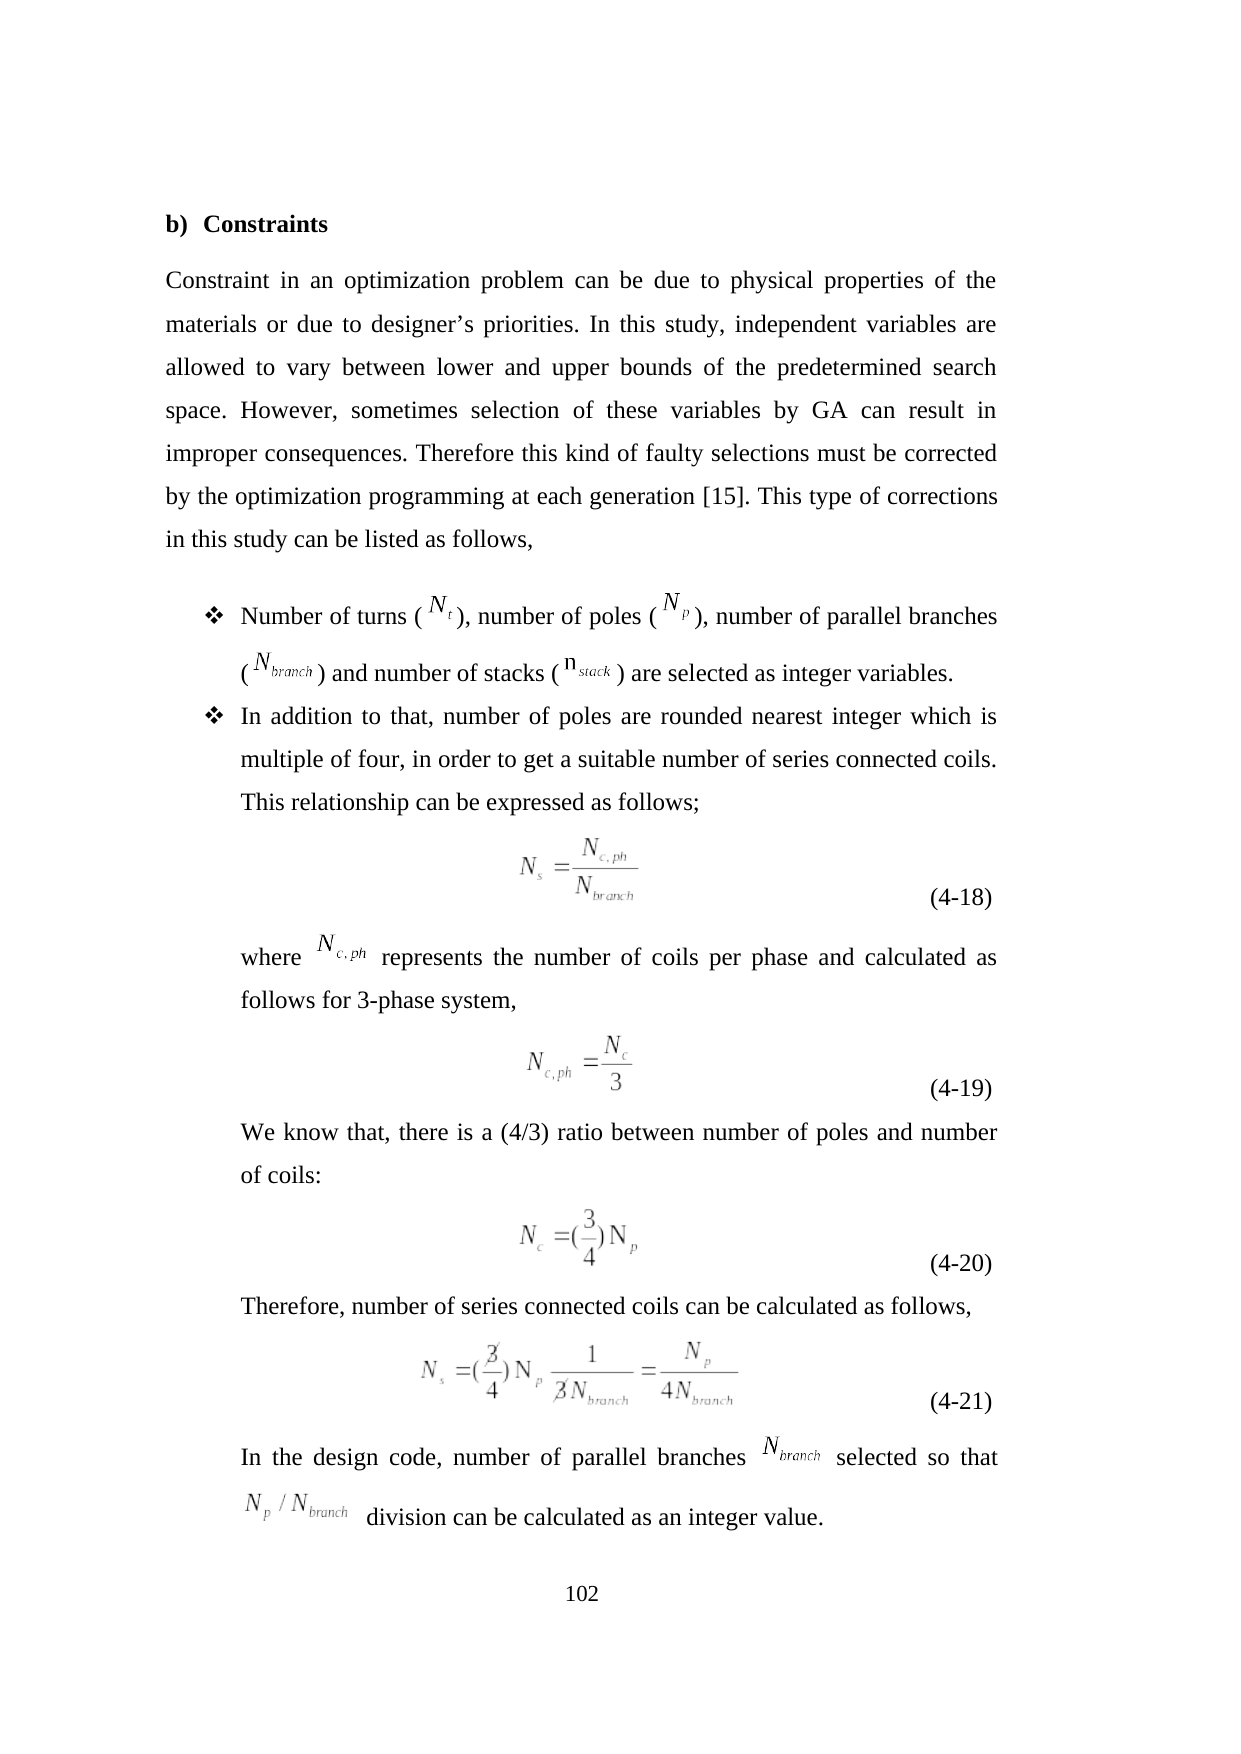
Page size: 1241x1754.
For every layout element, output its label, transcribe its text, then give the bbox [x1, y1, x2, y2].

list In the design code, number of parallel branches selected so that division can be calculated as an integer value. [240, 1429, 998, 1531]
list Number of turns (), number of poles (), number of parallel branches () and number of stacks () are selected as integer variables. [203, 584, 998, 687]
list In addition to that, number of poles are rounded nearest integer which is multiple of four, in order to get a suitable number of series connected coils. This relationship can be expressed as follows; [203, 701, 998, 816]
list where represents the number of coils per phase and calculated as follows for 3-phase system, [240, 925, 998, 1014]
list (4-20) [240, 1203, 998, 1277]
list We know that, there is a (4/3) ratio between number of poles and number of coils: [240, 1117, 998, 1188]
list Therefore, number of series connected coils can be calculated as follows, [240, 1291, 998, 1320]
list (4-19) [240, 1028, 998, 1102]
list (4-18) [240, 830, 998, 911]
list (4-21) [240, 1334, 998, 1414]
subtitle Constraints [165, 209, 998, 238]
text Constraint in an optimization problem can be due to physical properties of the materials or due to designer’s priorities. In this study, independent variables are allowed to vary between lower and upper bounds of the predetermined search space. However, sometimes selection of these variables by GA can result in improper consequences. Therefore this kind of faulty selections must be corrected by the optimization programming at each generation [15]. This type of corrections in this study can be listed as follows, [165, 266, 998, 553]
